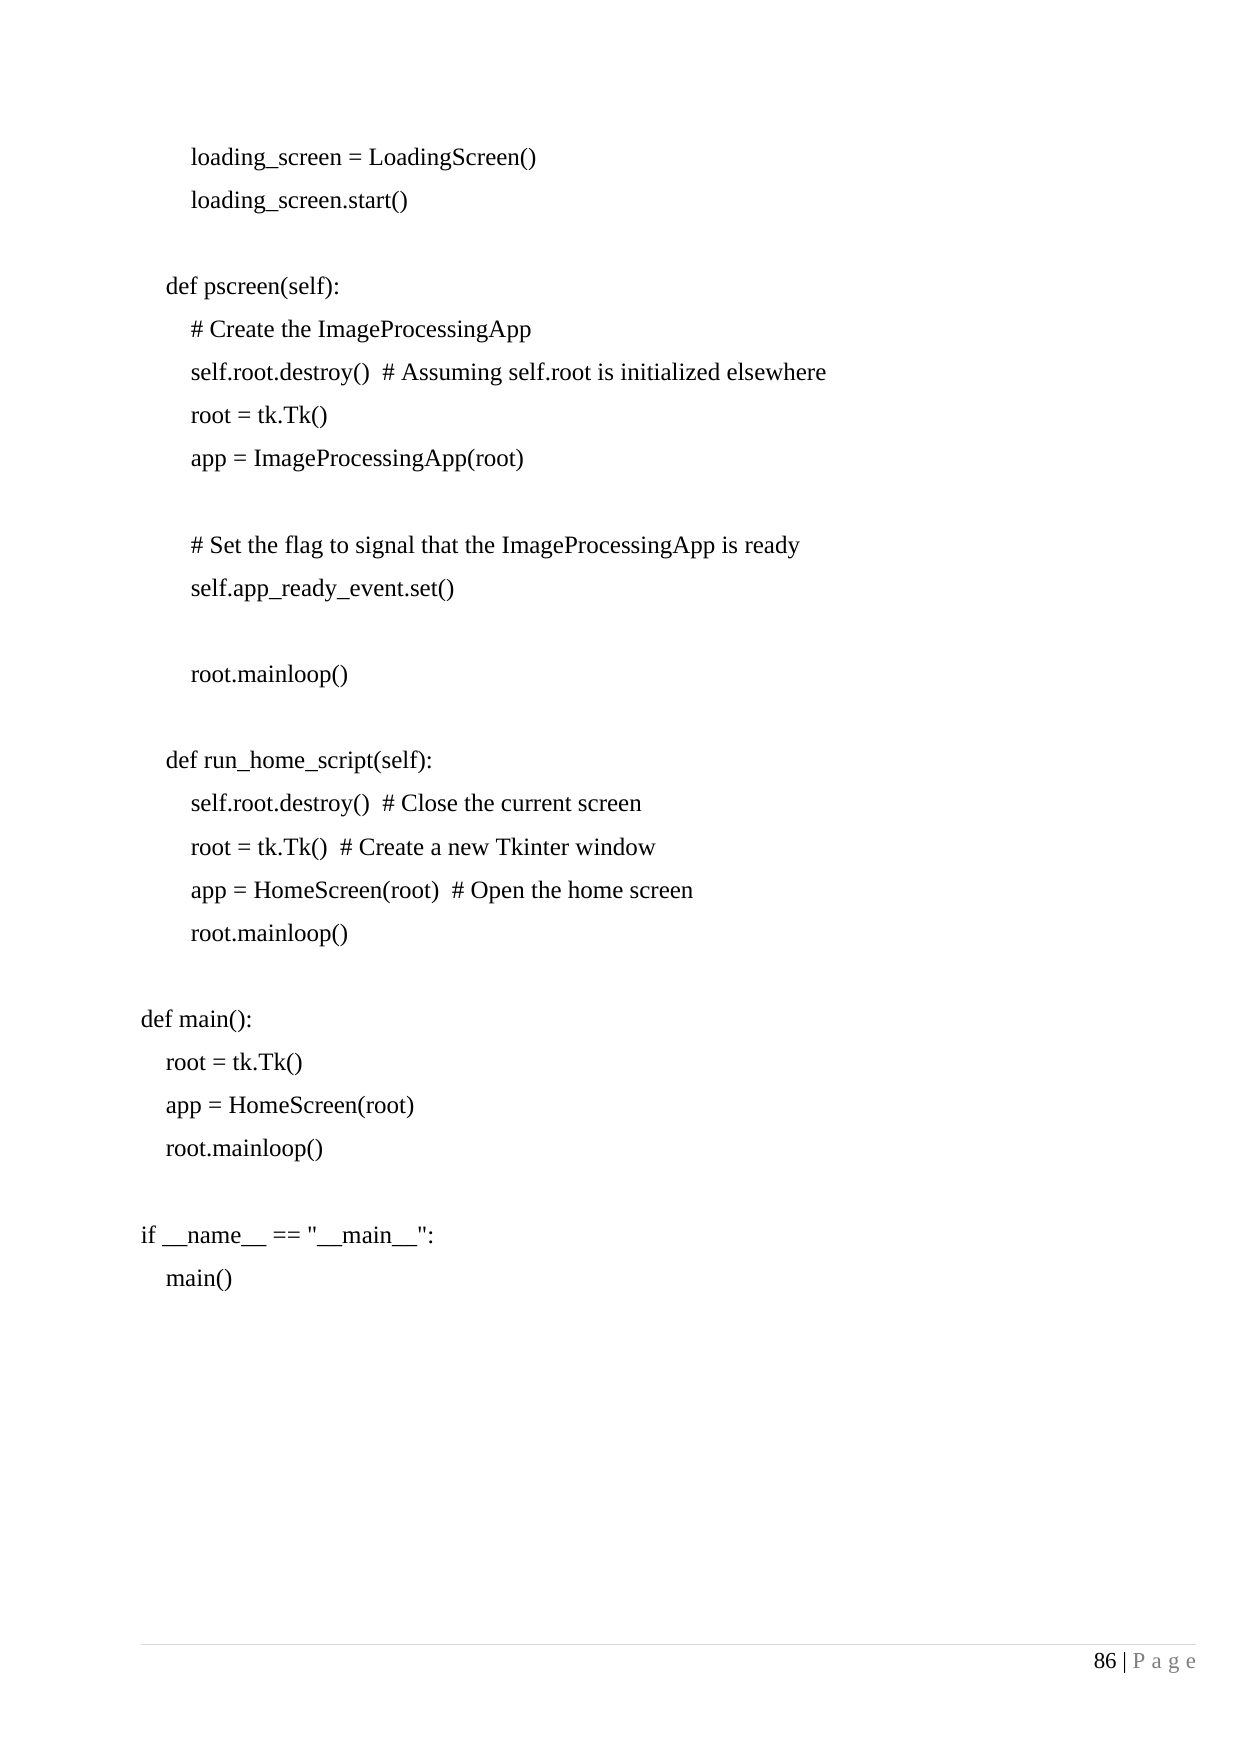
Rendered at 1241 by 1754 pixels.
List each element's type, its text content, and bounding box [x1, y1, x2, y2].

text # Set the flag to signal that the ImageProcessingApp is ready [141, 530, 1115, 558]
text root.mainloop() [141, 659, 1115, 688]
text app = HomeScreen(root) [141, 1090, 1115, 1119]
text def main(): [141, 1004, 1115, 1033]
text loading_screen = LoadingScreen() [141, 142, 1115, 170]
text # Create the ImageProcessingApp [141, 314, 1115, 343]
text self.root.destroy() # Close the current screen [141, 788, 1115, 817]
text root.mainloop() [141, 1133, 1115, 1162]
text def run_home_script(self): [141, 745, 1115, 774]
text self.app_ready_event.set() [141, 573, 1115, 602]
text loading_screen.start() [141, 185, 1115, 213]
text app = ImageProcessingApp(root) [141, 443, 1115, 472]
text app = HomeScreen(root) # Open the home screen [141, 875, 1115, 903]
text root = tk.Tk() [141, 1047, 1115, 1076]
text if __name__ == "__main__": [141, 1220, 1115, 1248]
text root = tk.Tk() # Create a new Tkinter window [141, 832, 1115, 860]
text main() [141, 1263, 1115, 1292]
text def pscreen(self): [141, 271, 1115, 300]
text root.mainloop() [141, 918, 1115, 947]
text root = tk.Tk() [141, 400, 1115, 429]
text self.root.destroy() # Assuming self.root is initialized elsewhere [141, 357, 1115, 386]
